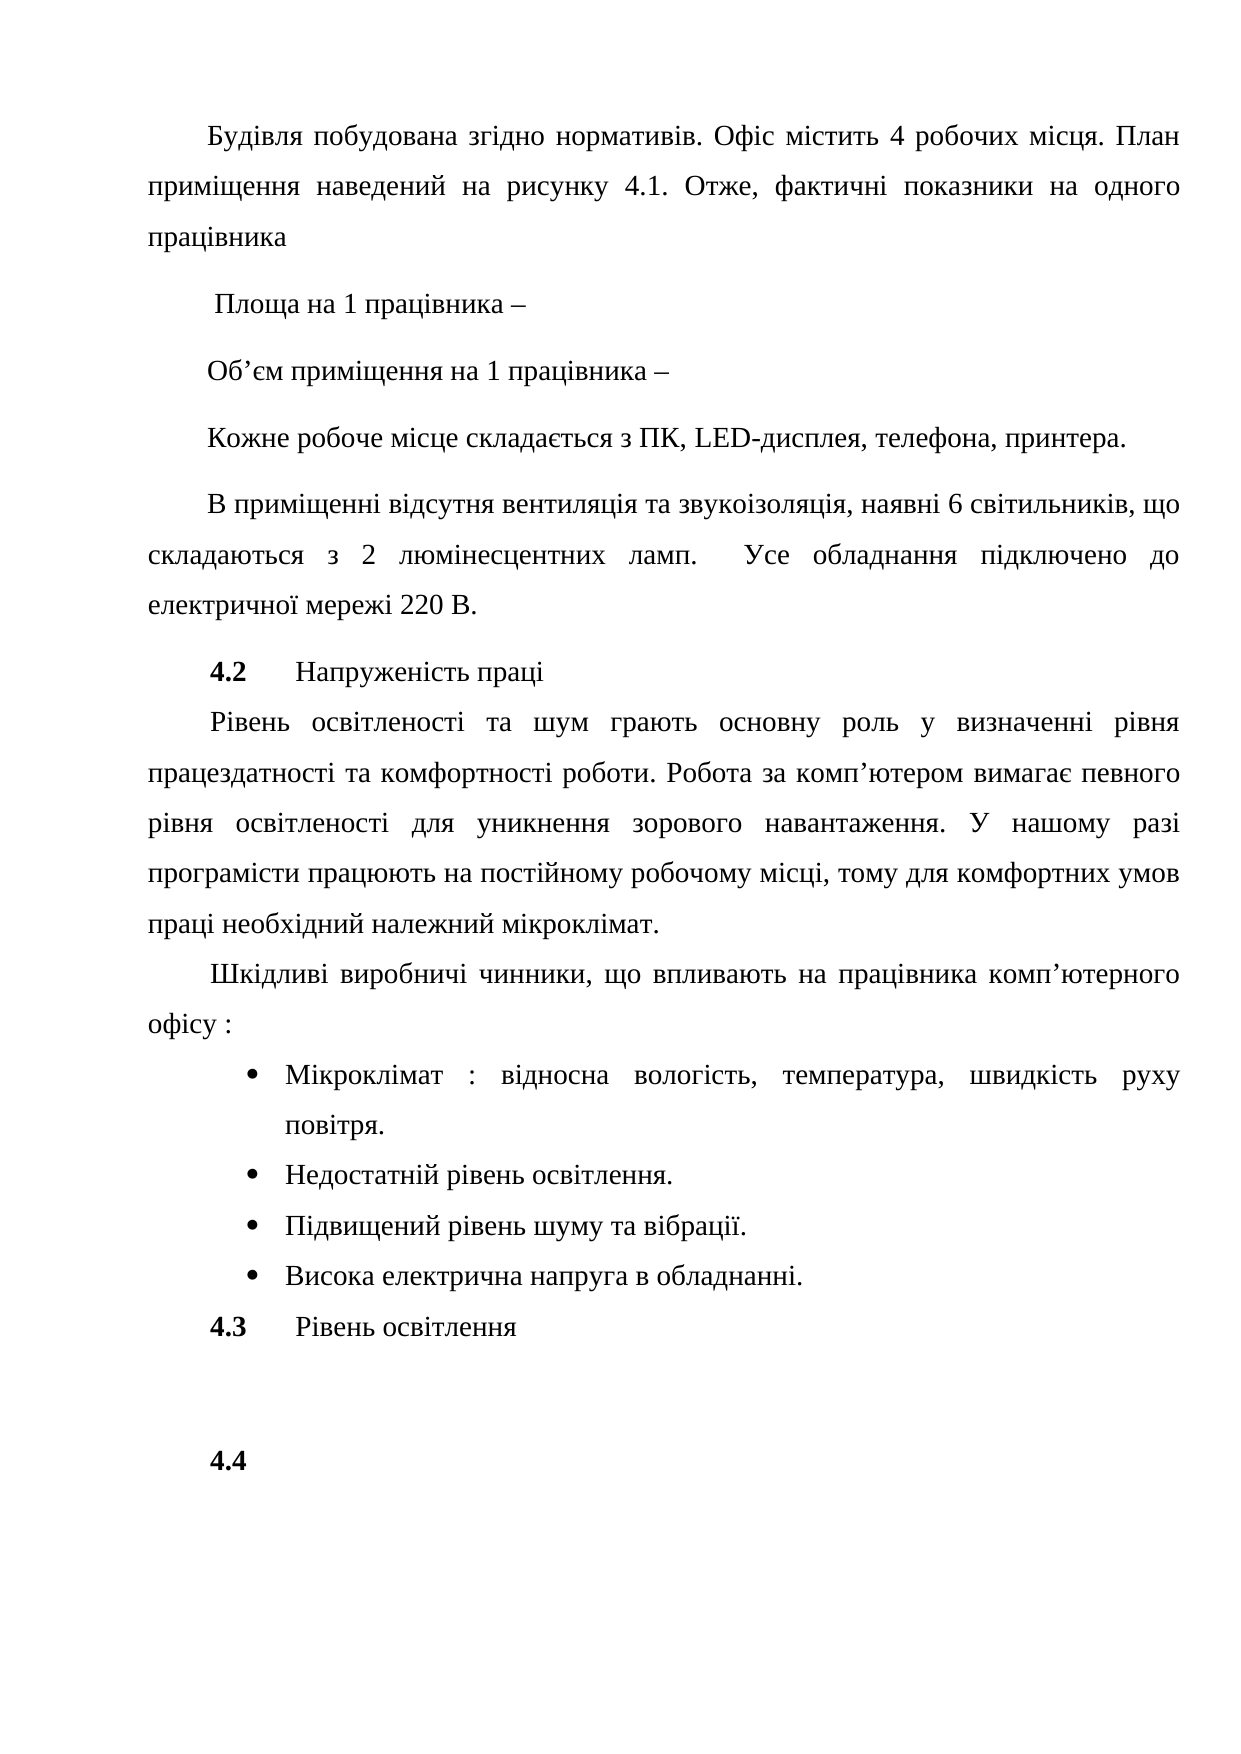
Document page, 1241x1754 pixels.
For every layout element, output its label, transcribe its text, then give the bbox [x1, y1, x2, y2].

list Мікроклімат : відносна вологість, температура, швидкість руху повітря. [247, 1057, 1181, 1141]
text Площа на 1 працівника – [148, 286, 1181, 319]
text Кожне робоче місце складається з ПК, LED-дисплея, телефона, принтера. [148, 420, 1181, 453]
list Рівень освітлення [148, 1309, 1181, 1342]
list Підвищений рівень шуму та вібрації. [247, 1208, 1181, 1242]
text В приміщенні відсутня вентиляція та звукоізоляція, наявні 6 світильників, що складаються з 2 люмінесцентних ламп. Усе обладнання підключено до електричної мережі 220 В. [148, 487, 1181, 621]
list Напруженість праці [148, 654, 1181, 688]
list Шкідливі виробничі чинники, що впливають на працівника комп’ютерного офісу : [148, 956, 1181, 1040]
text Об’єм приміщення на 1 працівника – [148, 353, 1181, 386]
list Рівень освітленості та шум грають основну роль у визначенні рівня працездатності та комфортності роботи. Робота за комп’ютером вимагає певного рівня освітленості для уникнення зорового навантаження. У нашому разі програмісти працюють на постійному робочому місці, тому для комфортних умов праці необхідний належний мікроклімат. [148, 704, 1181, 939]
list Недостатній рівень освітлення. [247, 1157, 1181, 1191]
list Висока електрична напруга в обладнанні. [247, 1258, 1181, 1292]
text Будівля побудована згідно нормативів. Офіс містить 4 робочих місця. План приміщення наведений на рисунку 4.1. Отже, фактичні показники на одного працівника [148, 118, 1181, 252]
